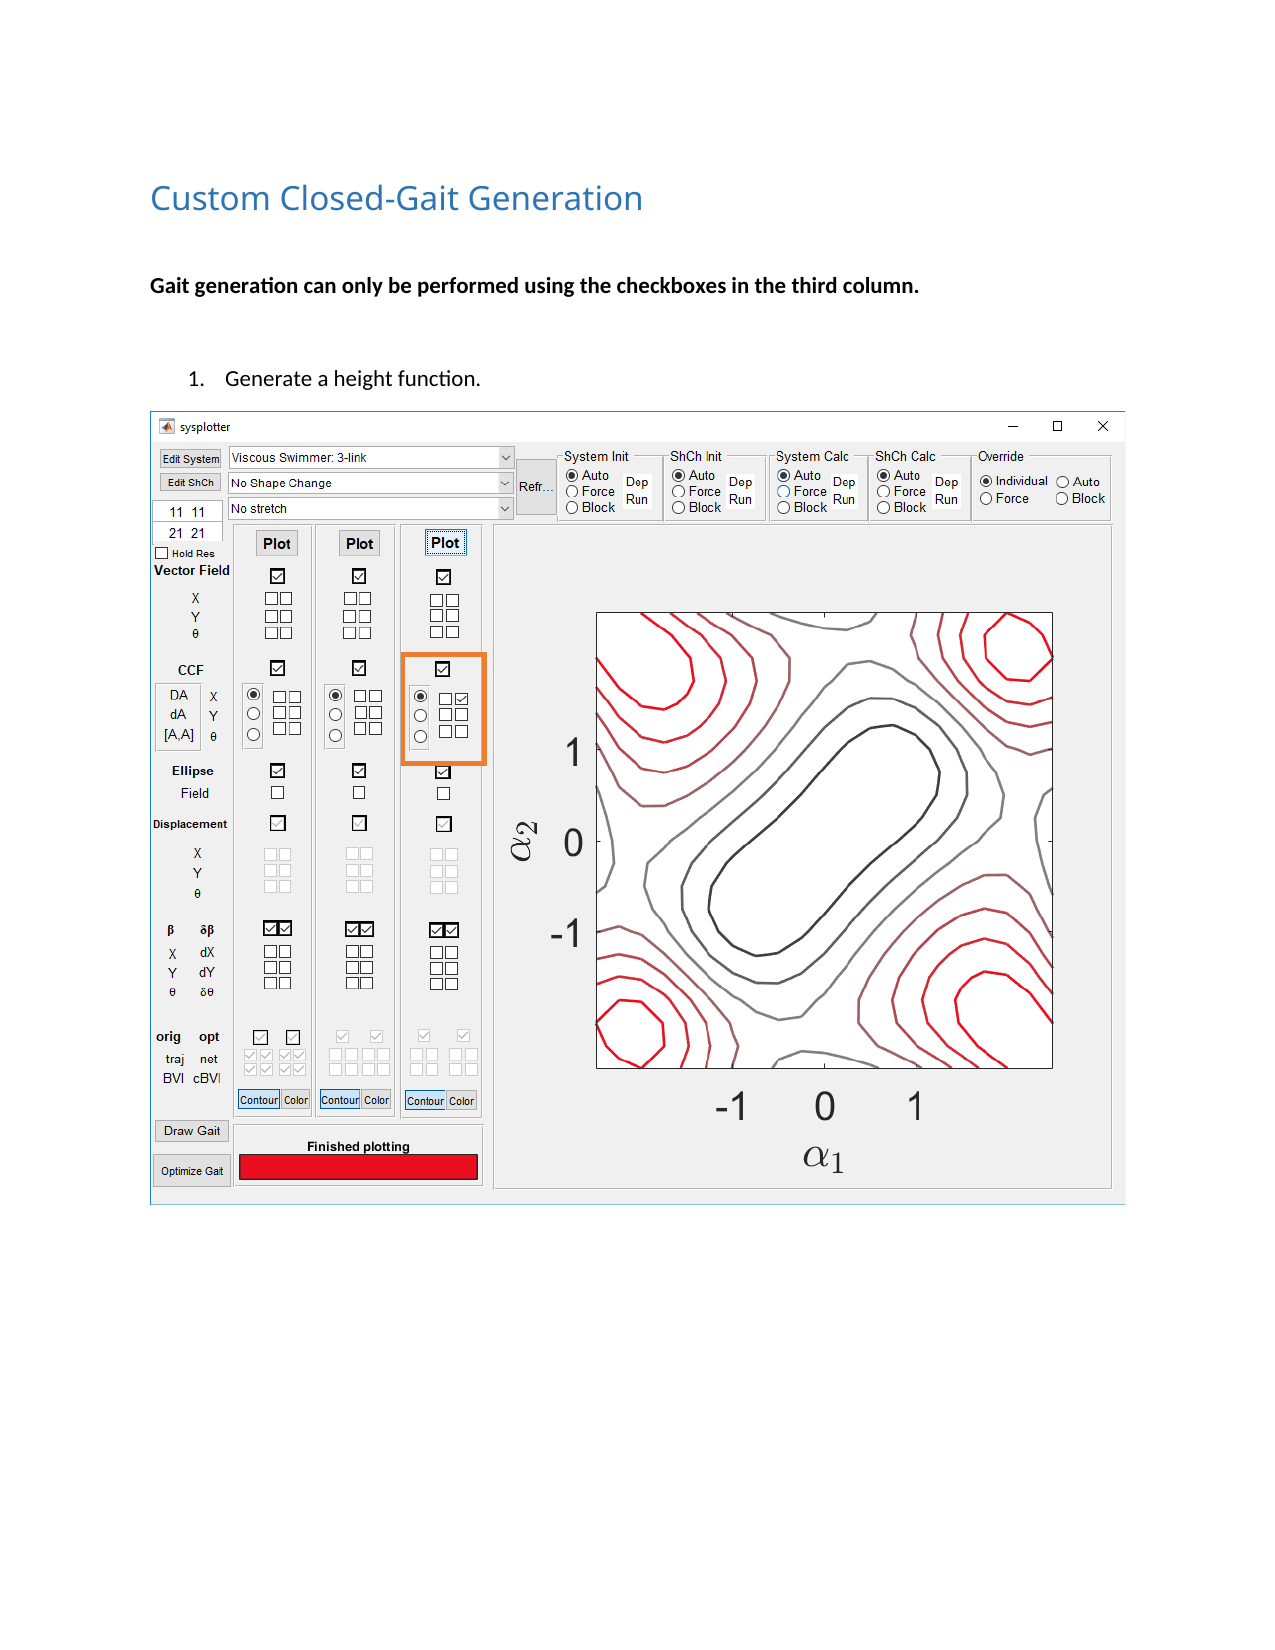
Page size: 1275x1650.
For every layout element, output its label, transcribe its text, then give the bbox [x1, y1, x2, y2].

picture [150, 411, 1125, 1205]
subtitle Custom Closed-Gait Generation [150, 175, 1125, 220]
text Gait generation can only be performed using the checkboxes in the third column. [150, 271, 1125, 299]
list Generate a height function. [187, 364, 1125, 393]
